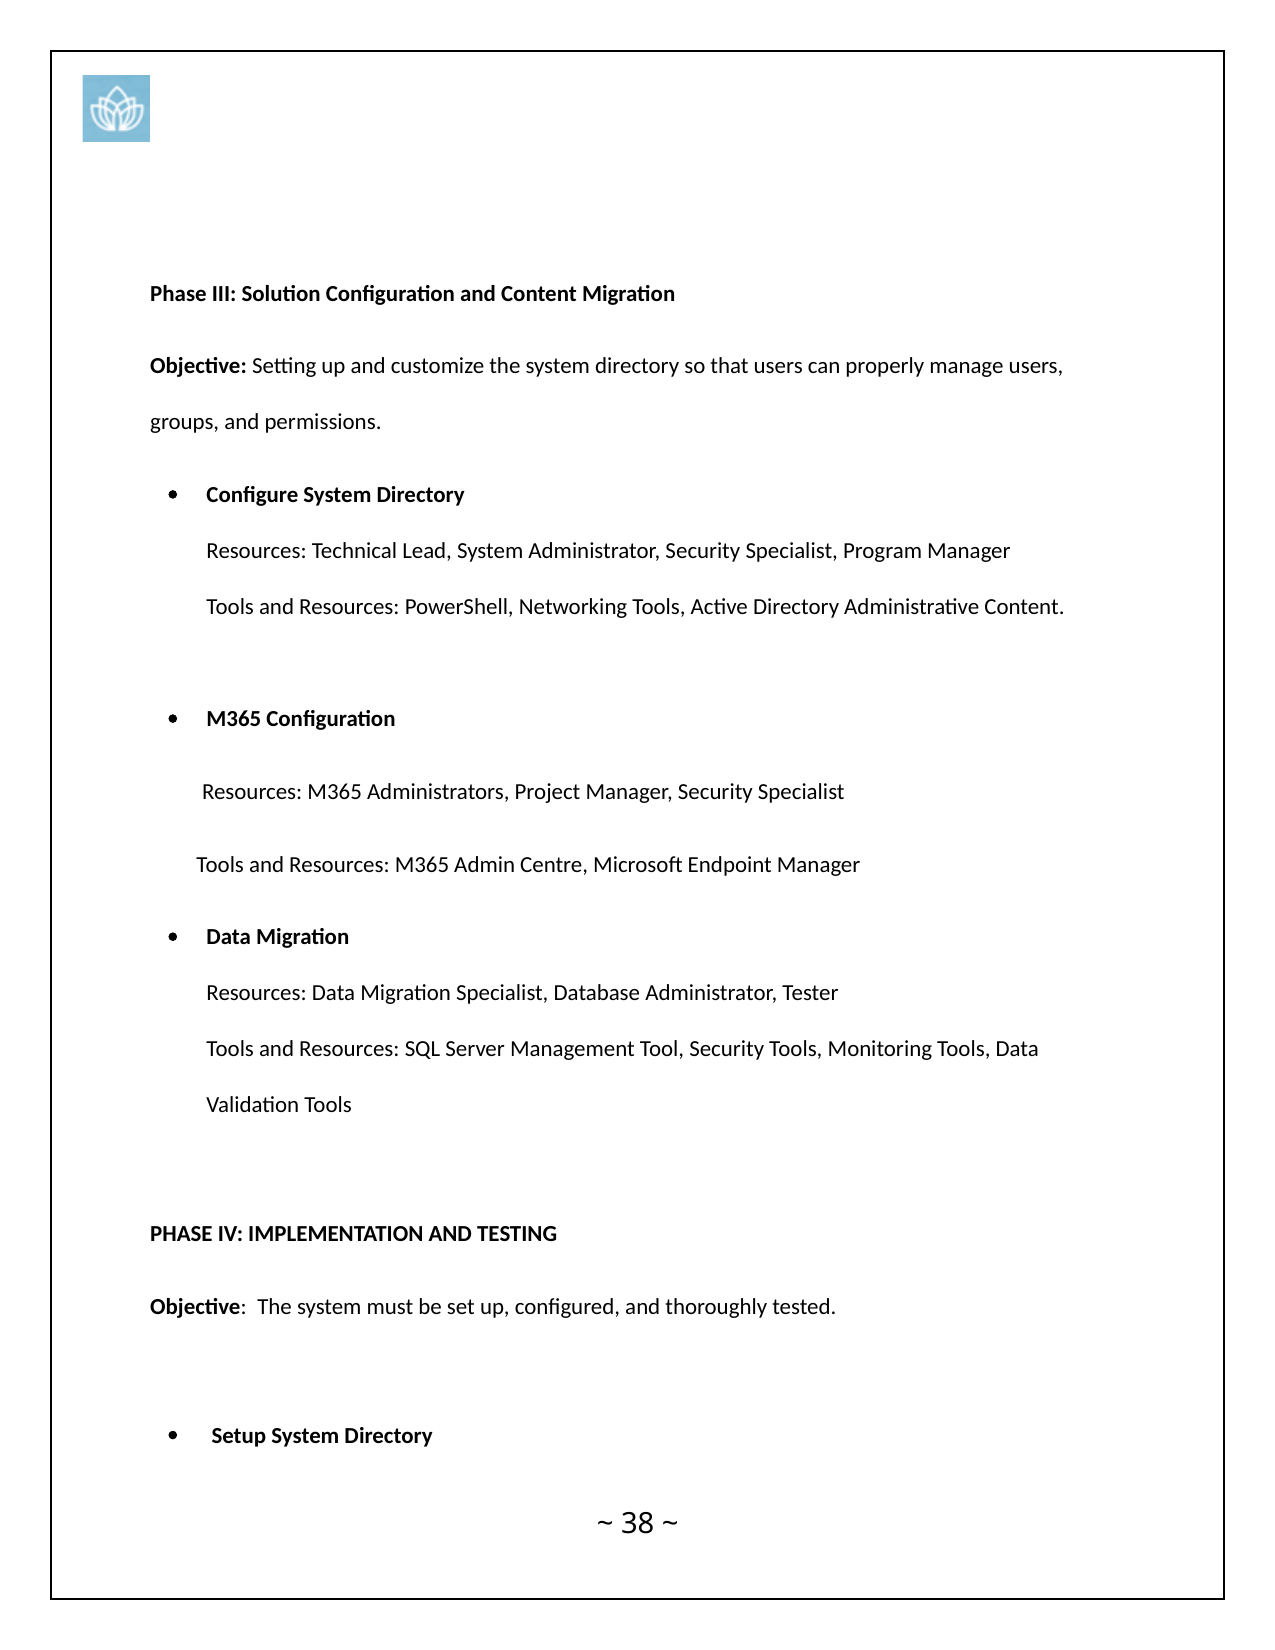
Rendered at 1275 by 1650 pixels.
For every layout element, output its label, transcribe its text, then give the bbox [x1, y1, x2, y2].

list Data Migration [169, 922, 1125, 951]
list Configure System Directory [169, 480, 1125, 508]
list Setup System Directory [169, 1421, 1125, 1449]
list Tools and Resources: PowerShell, Networking Tools, Active Directory Administrative Content. [206, 592, 1125, 620]
picture [82, 75, 150, 142]
text Objective: Setting up and customize the system directory so that users can properly manage users, groups, and permissions. [150, 351, 1125, 436]
text Phase III: Solution Configuration and Content Migration [150, 279, 1125, 307]
list M365 Configuration [169, 704, 1125, 732]
list Resources: Data Migration Specialist, Database Administrator, Tester [206, 978, 1125, 1007]
text PHASE IV: IMPLEMENTATION AND TESTING [150, 1219, 1125, 1247]
text Tools and Resources: M365 Admin Centre, Microsoft Endpoint Manager [150, 850, 1125, 878]
text Resources: M365 Administrators, Project Manager, Security Specialist [150, 777, 1125, 805]
list Tools and Resources: SQL Server Management Tool, Security Tools, Monitoring Tools, Data Validation Tools [206, 1034, 1125, 1119]
text Objective: The system must be set up, configured, and thoroughly tested. [150, 1292, 1125, 1320]
list Resources: Technical Lead, System Administrator, Security Specialist, Program Manager [206, 536, 1125, 564]
